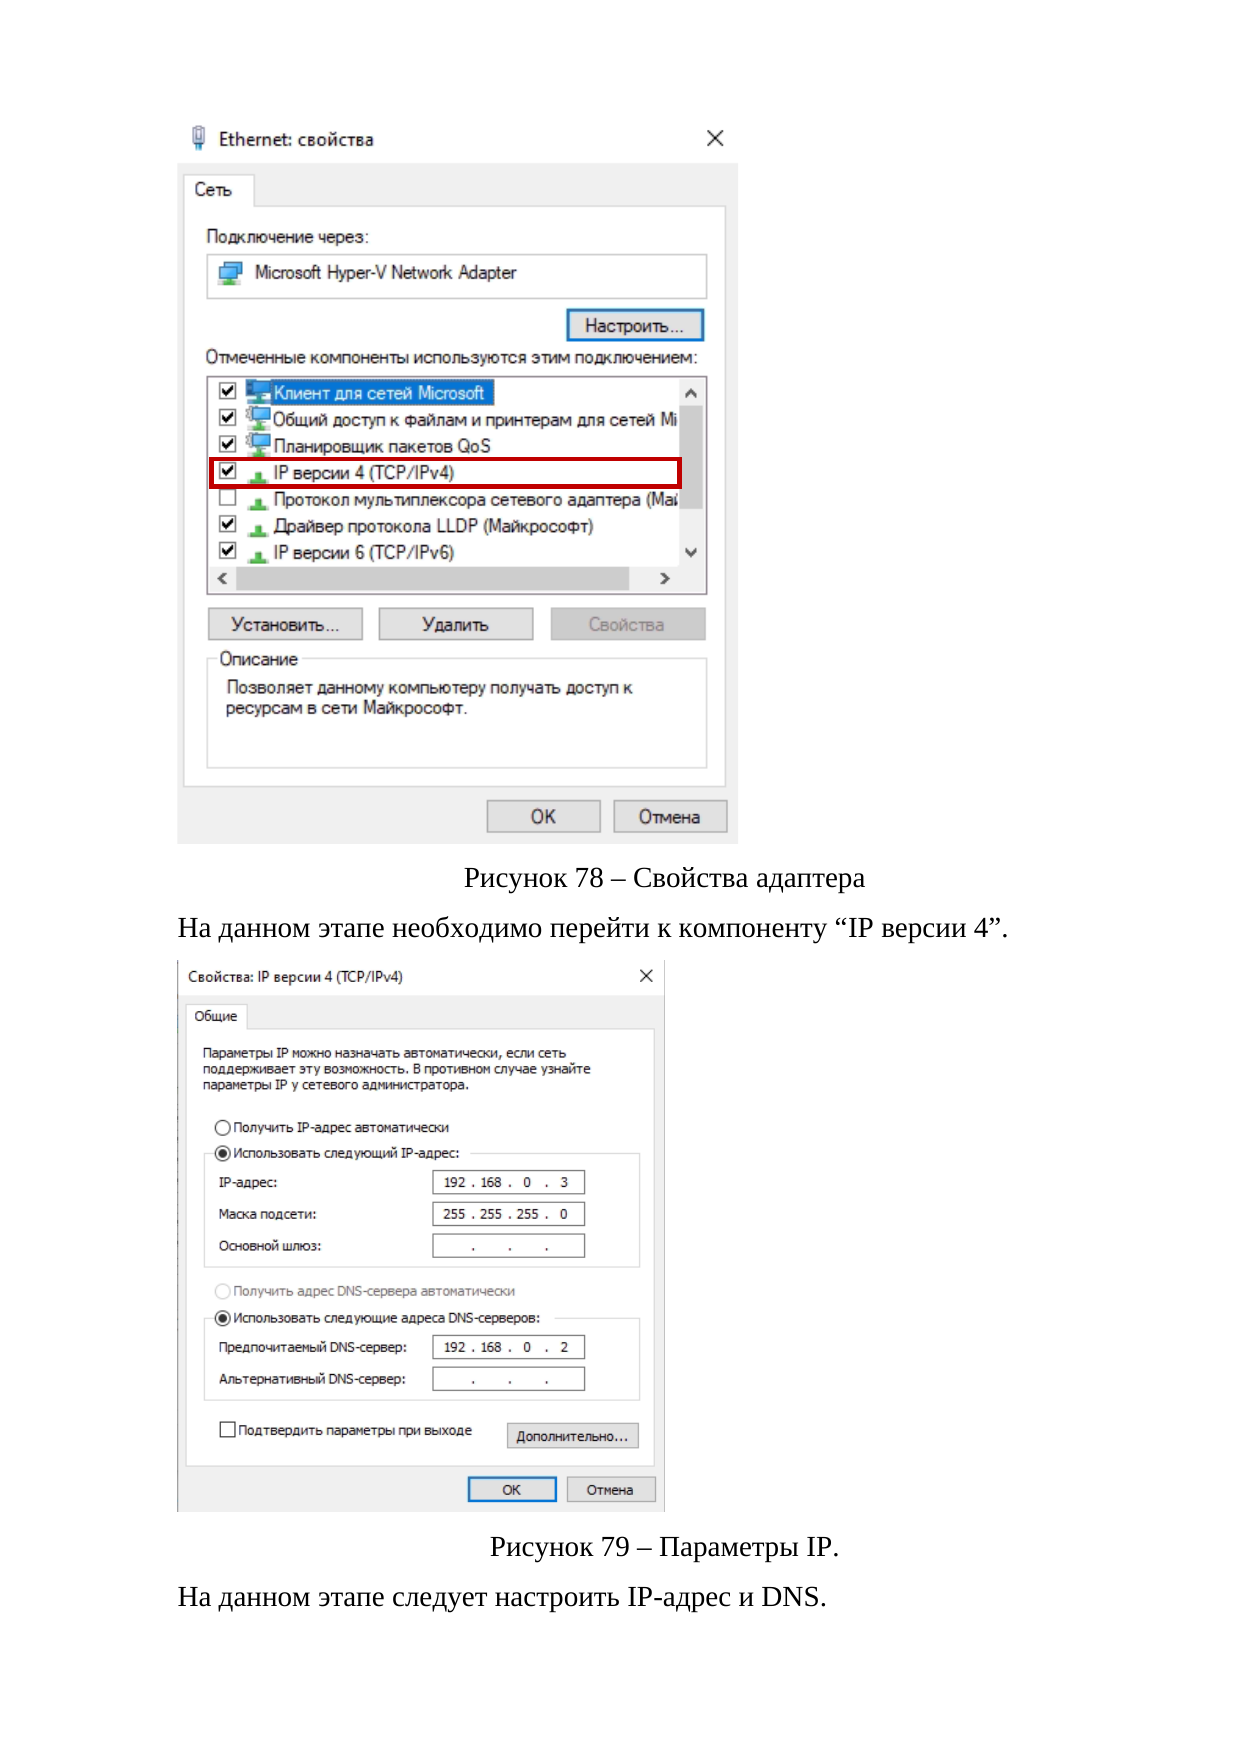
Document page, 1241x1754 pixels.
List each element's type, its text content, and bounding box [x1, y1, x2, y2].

text На данном этапе следует настроить IP-адрес и DNS. [177, 1579, 1152, 1612]
text На данном этапе необходимо перейти к компоненту “IP версии 4”. [177, 910, 1152, 944]
text Рисунок 78 – Свойства адаптера [177, 860, 1152, 893]
picture [177, 118, 739, 844]
text Рисунок 79 – Параметры IP. [177, 1529, 1152, 1562]
picture [177, 960, 665, 1512]
